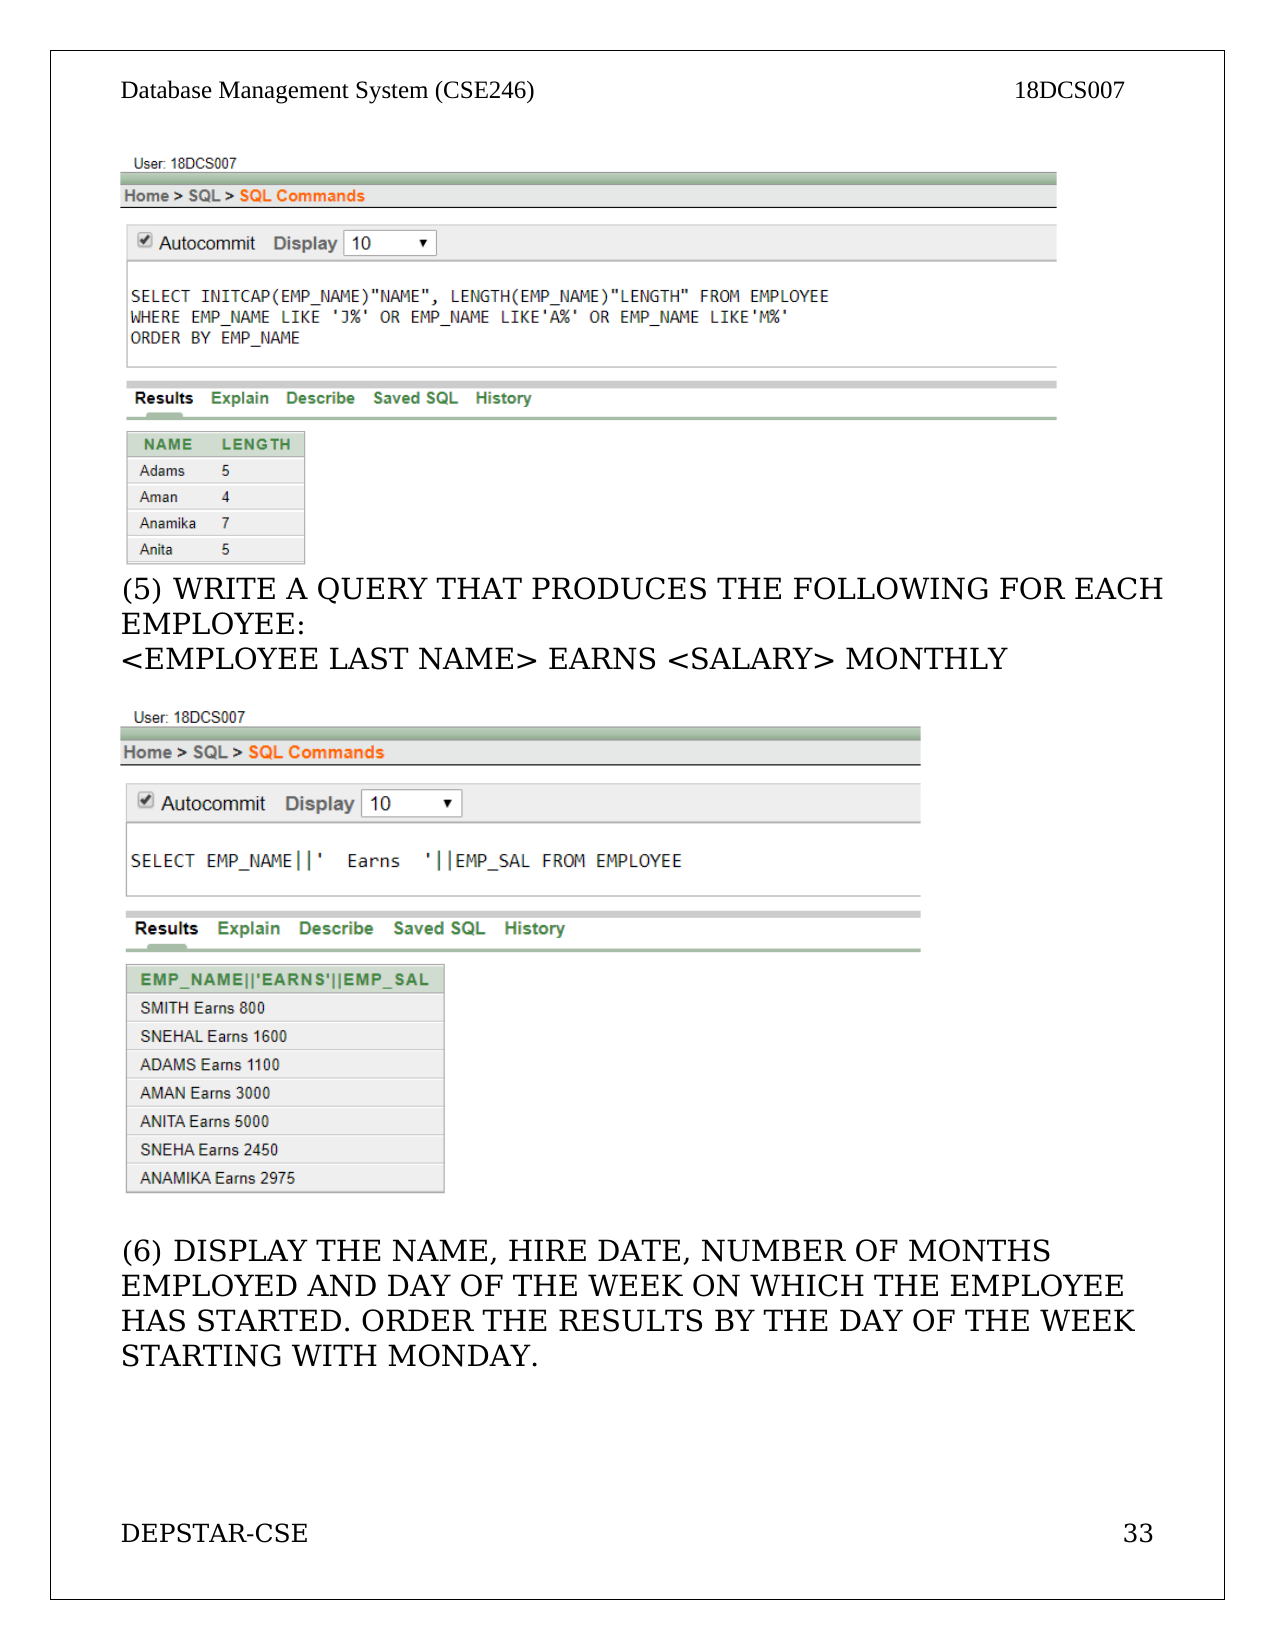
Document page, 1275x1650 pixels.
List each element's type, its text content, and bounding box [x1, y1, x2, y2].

picture [120, 710, 921, 1198]
text <EMPLOYEE LAST NAME> EARNS <SALARY> MONTHLY [120, 640, 1167, 675]
picture [120, 150, 1057, 571]
text (6) DISPLAY THE NAME, HIRE DATE, NUMBER OF MONTHS EMPLOYED AND DAY OF THE WEEK ON WHICH THE EMPLOYEE HAS STARTED. ORDER THE RESULTS BY THE DAY OF THE WEEK STARTING WITH MONDAY. [120, 1233, 1167, 1373]
text (5) WRITE A QUERY THAT PRODUCES THE FOLLOWING FOR EACH EMPLOYEE: [120, 570, 1167, 640]
